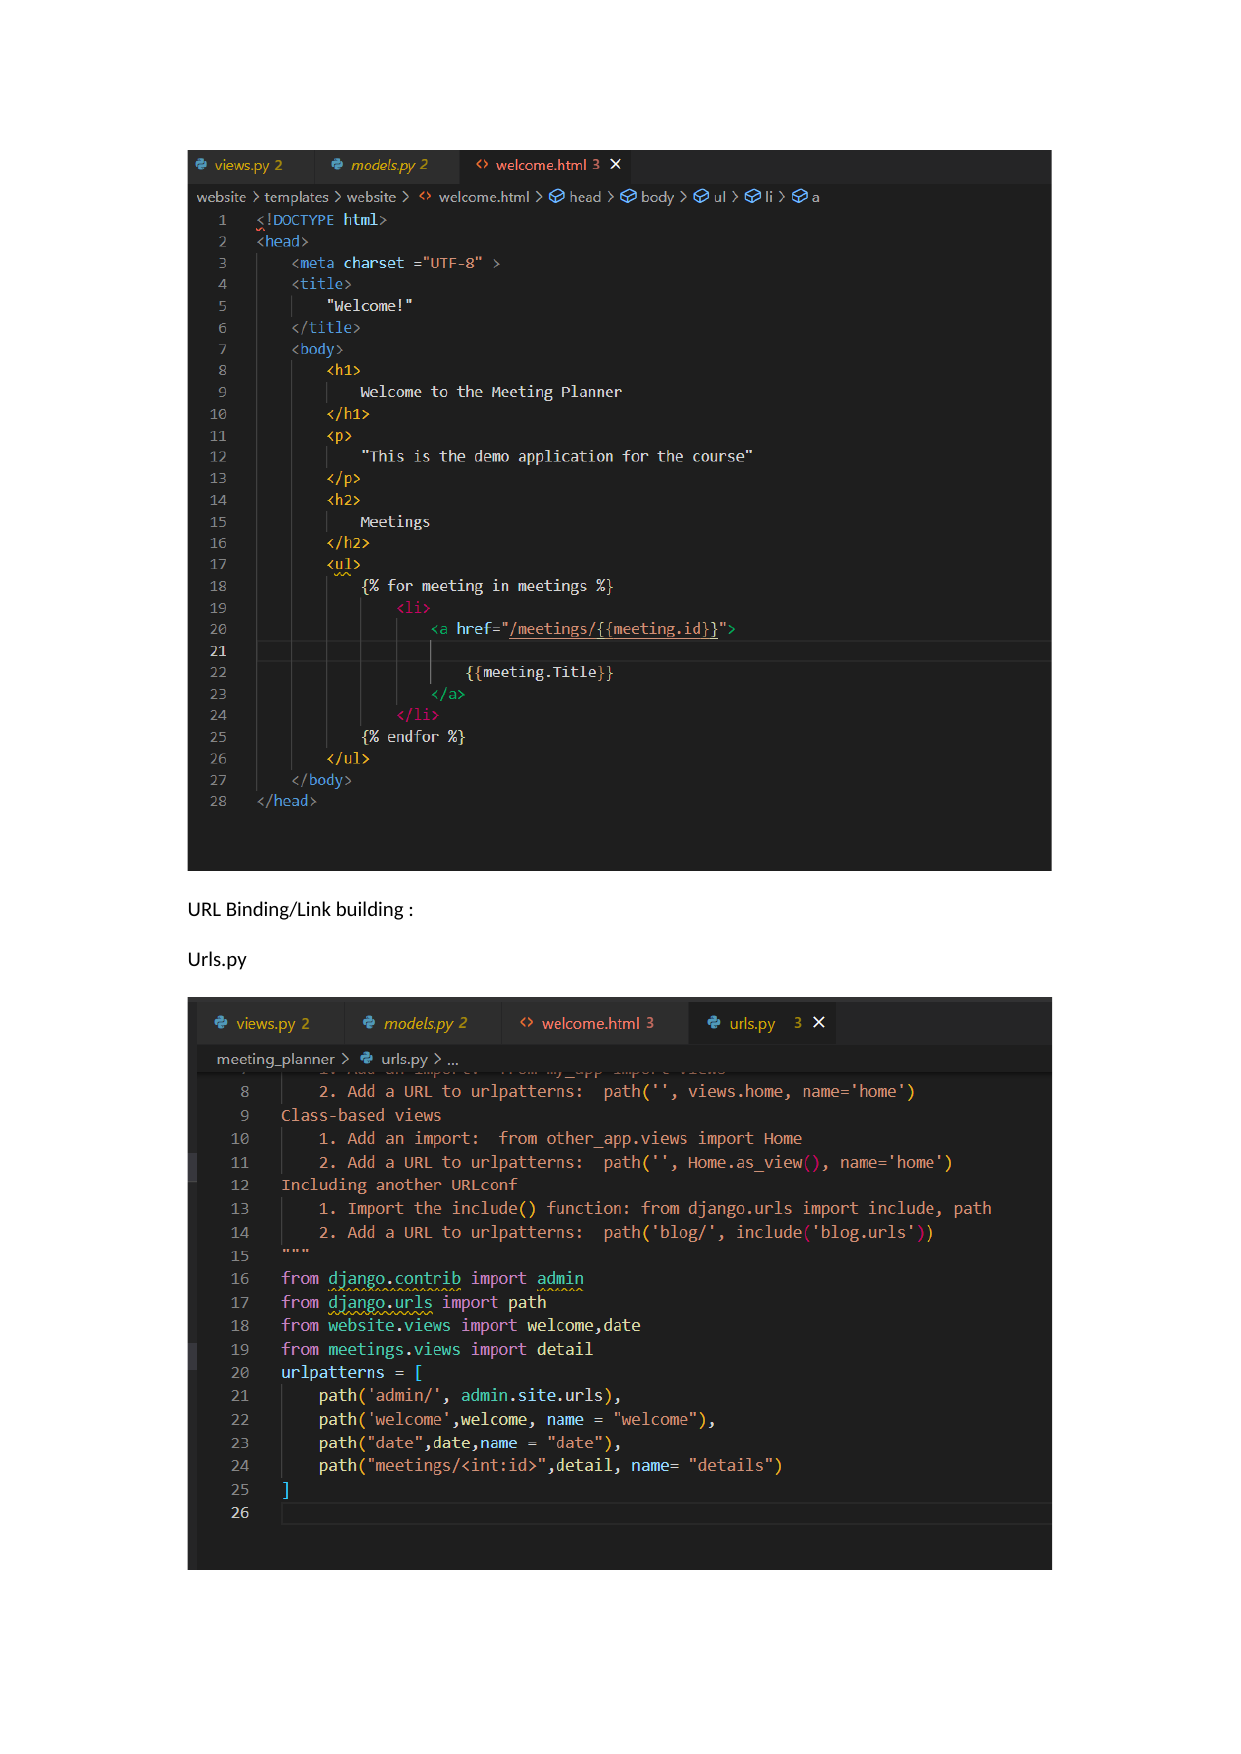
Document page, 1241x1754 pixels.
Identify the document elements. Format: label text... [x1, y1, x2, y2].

list URL Binding/Link building : [187, 896, 1053, 921]
picture [187, 997, 1053, 1570]
picture [187, 150, 1052, 871]
list Urls.py [187, 947, 1053, 972]
